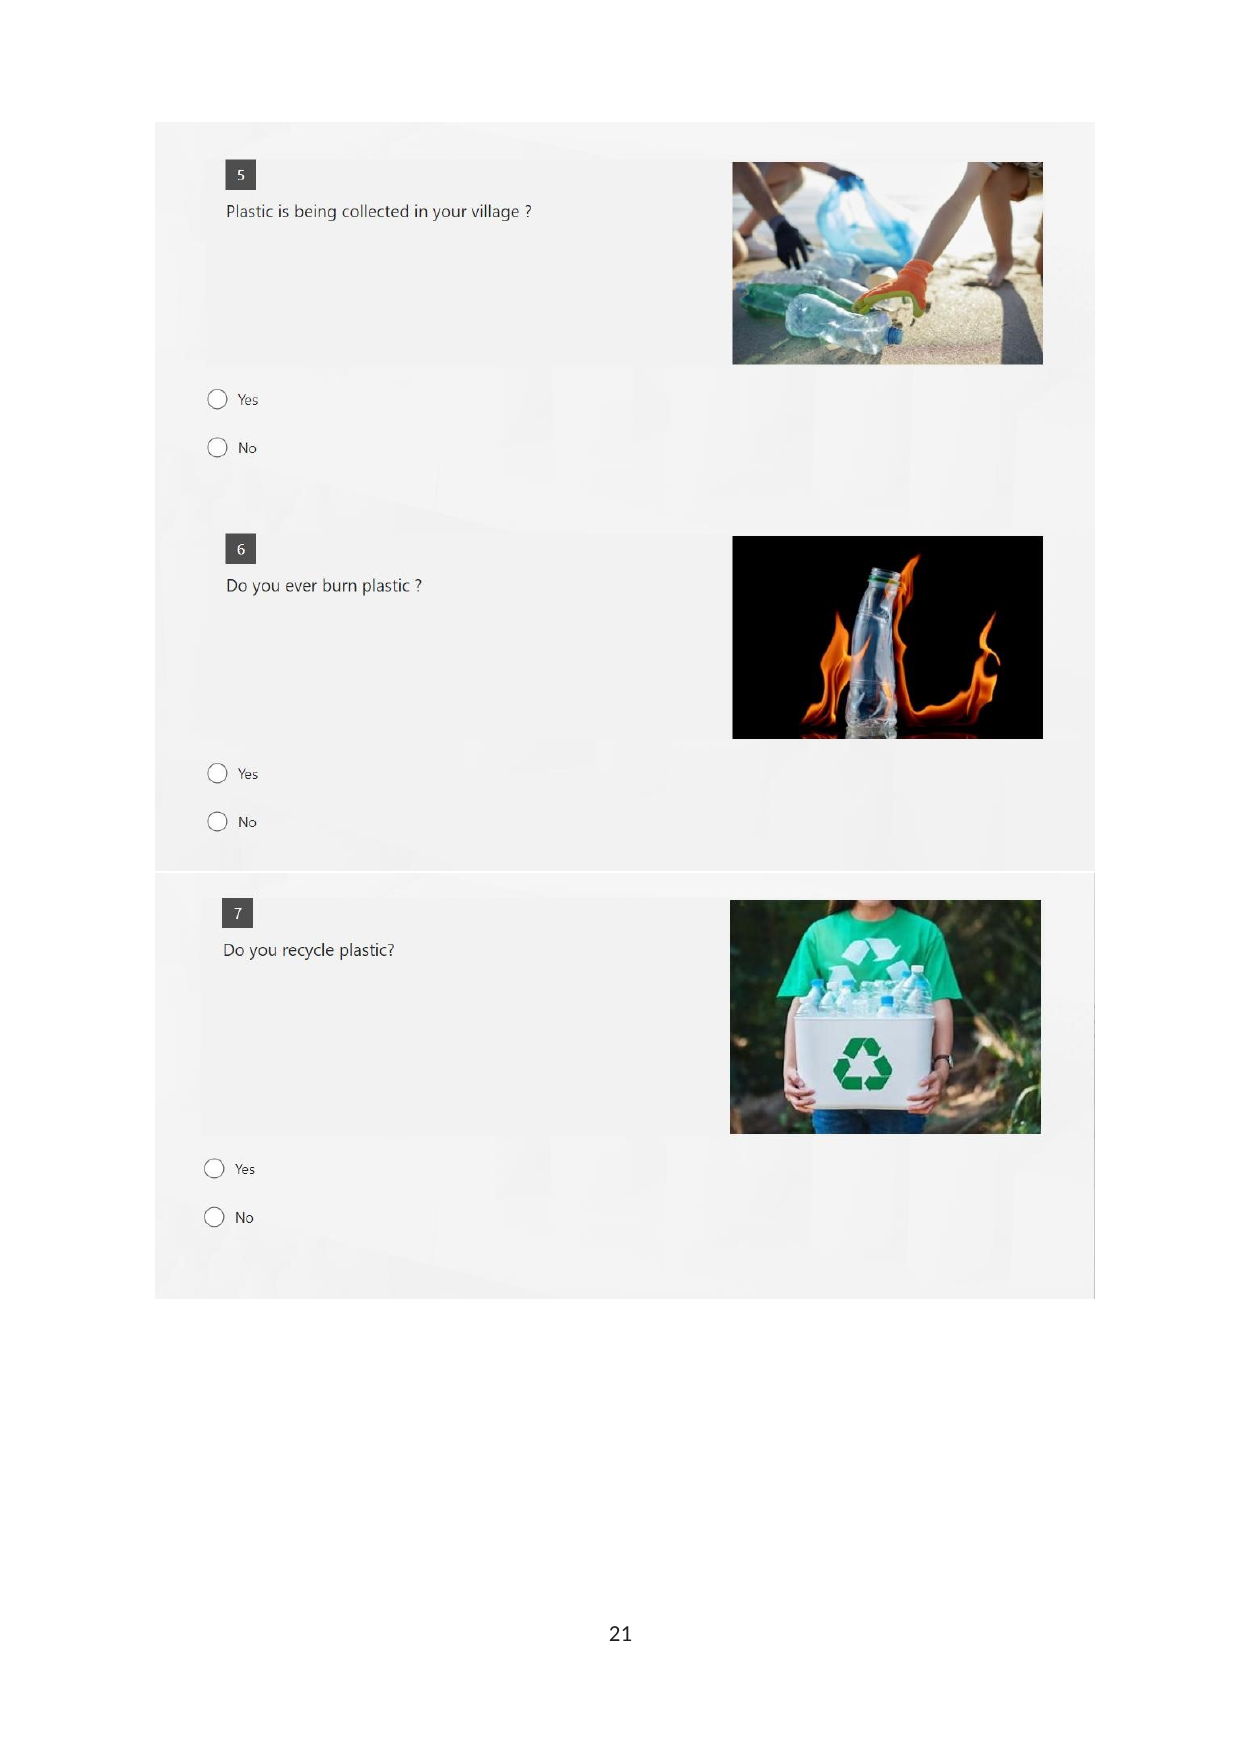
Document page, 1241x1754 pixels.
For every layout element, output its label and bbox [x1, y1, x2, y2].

picture [155, 873, 1095, 1299]
picture [155, 122, 1095, 871]
